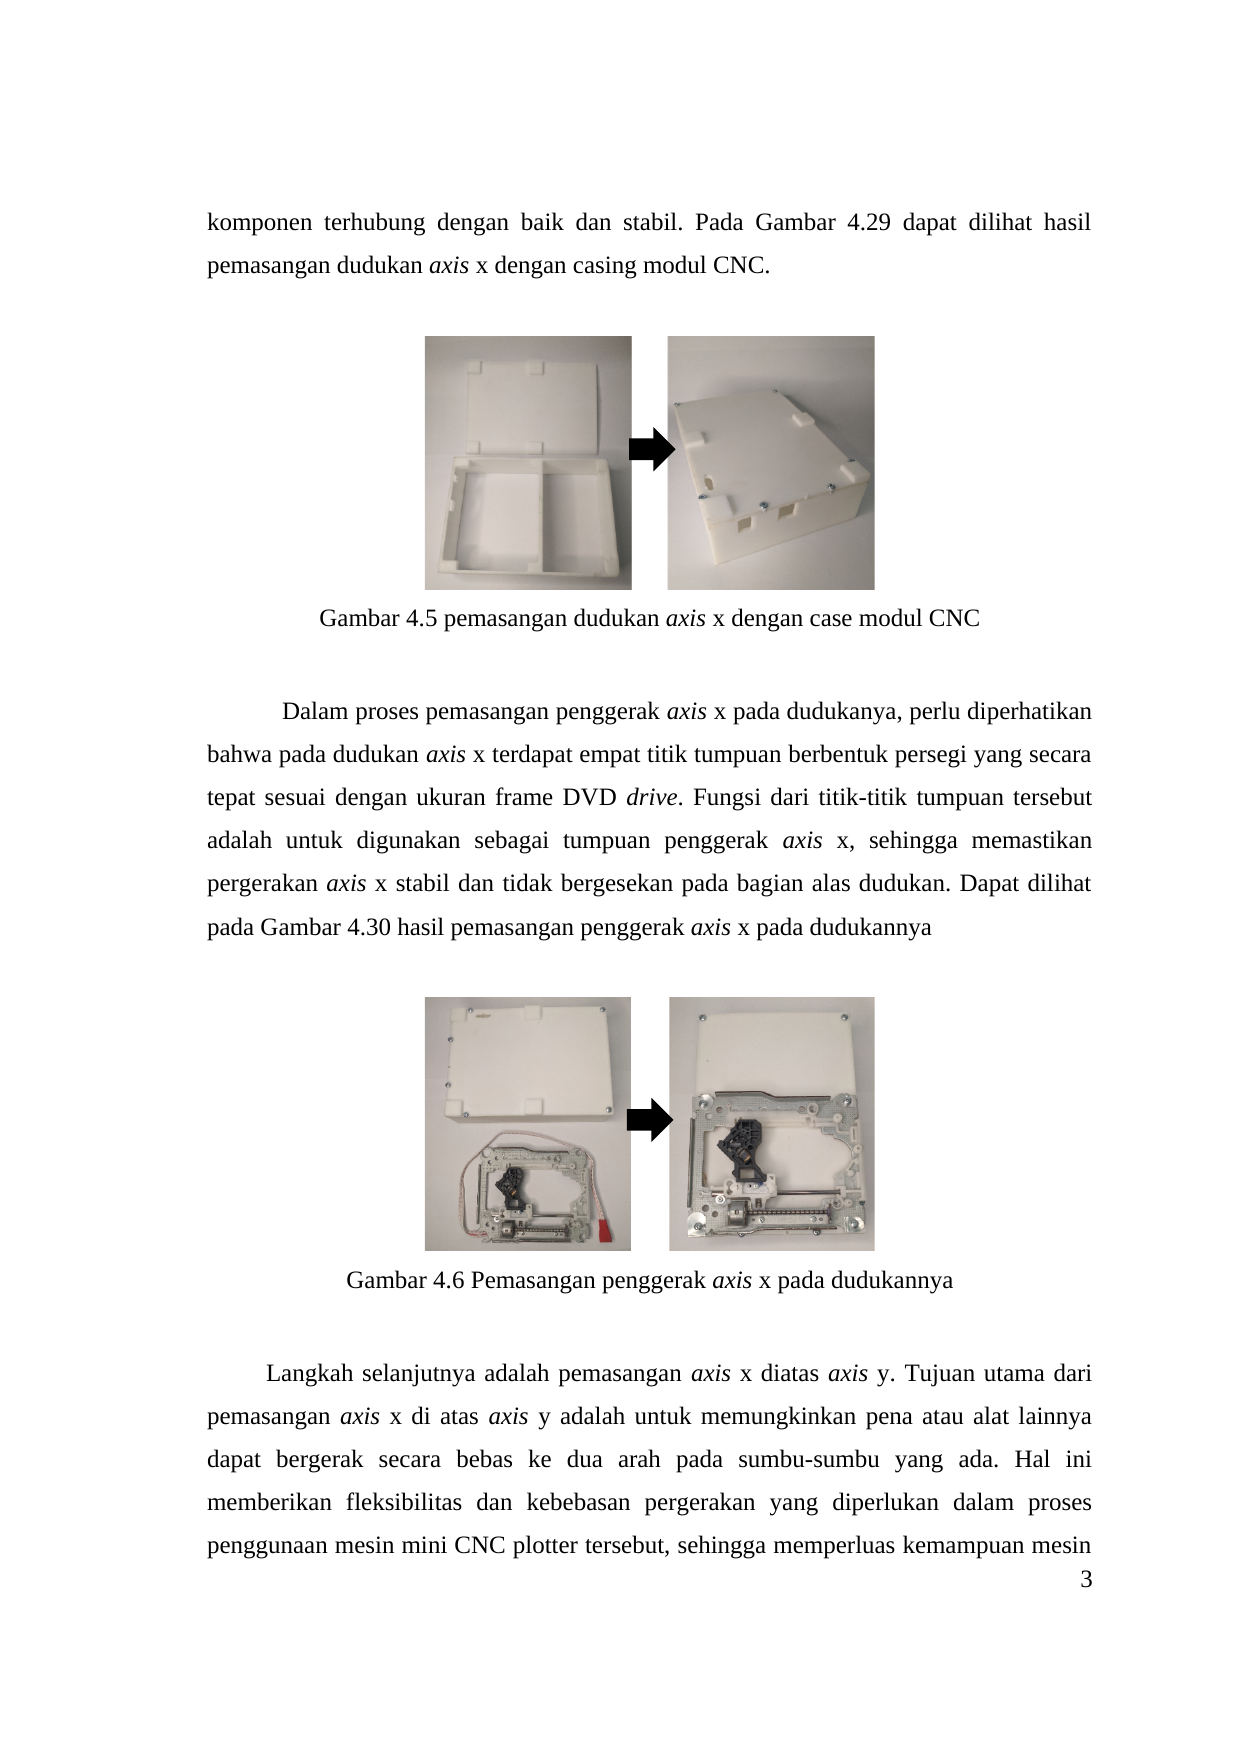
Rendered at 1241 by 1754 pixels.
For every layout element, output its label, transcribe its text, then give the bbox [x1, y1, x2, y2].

text Dalam proses pemasangan penggerak axis x pada dudukanya, perlu diperhatikan bahwa pada dudukan axis x terdapat empat titik tumpuan berbentuk persegi yang secara tepat sesuai dengan ukuran frame DVD drive. Fungsi dari titik-titik tumpuan tersebut adalah untuk digunakan sebagai tumpuan penggerak axis x, sehingga memastikan pergerakan axis x stabil dan tidak bergesekan pada bagian alas dudukan. Dapat dilihat pada Gambar 4.30 hasil pemasangan penggerak axis x pada dudukannya [207, 696, 1092, 940]
picture [424, 997, 875, 1251]
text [207, 1358, 1092, 1559]
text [207, 207, 1092, 279]
picture [424, 336, 875, 590]
